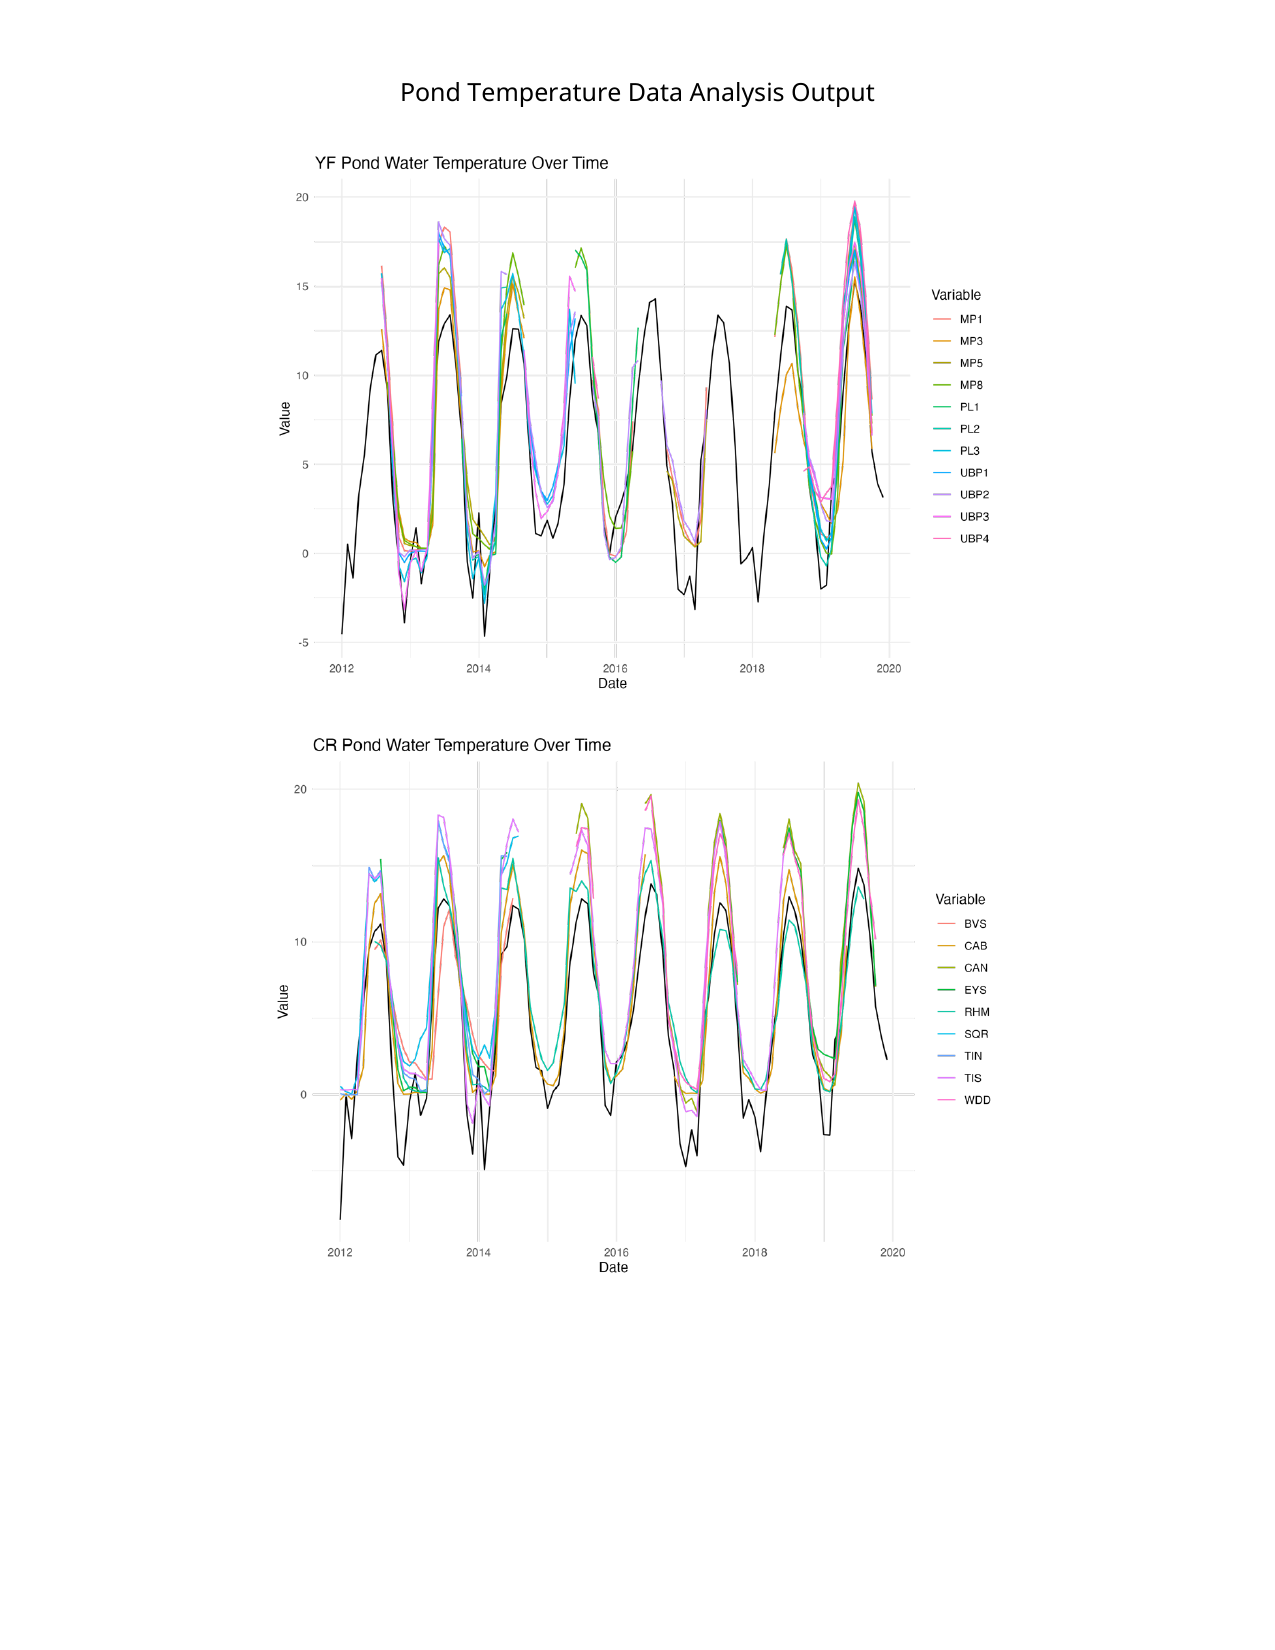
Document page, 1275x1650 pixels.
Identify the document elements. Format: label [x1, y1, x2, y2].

picture [270, 731, 1005, 1282]
picture [272, 150, 1003, 698]
